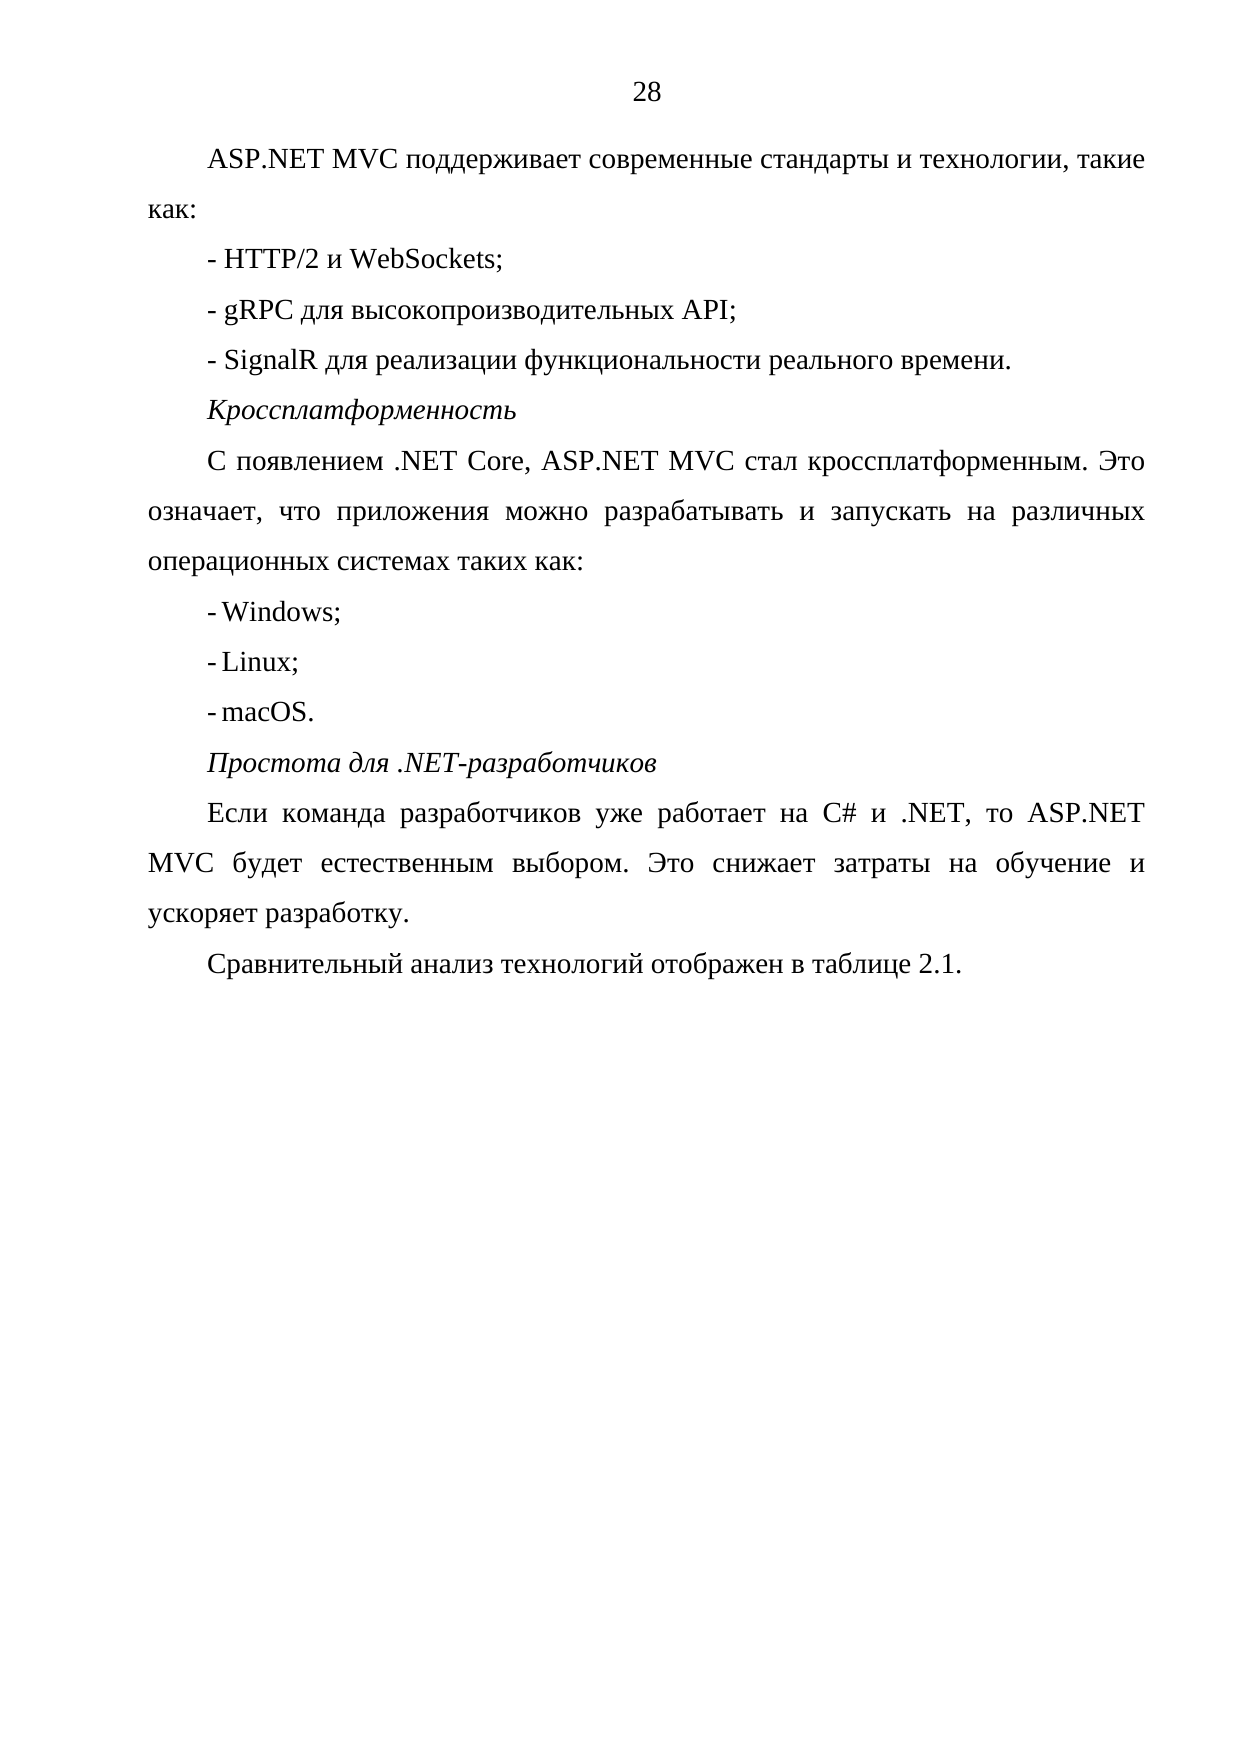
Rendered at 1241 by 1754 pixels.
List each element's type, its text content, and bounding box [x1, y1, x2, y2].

text - HTTP/2 и WebSockets; [148, 242, 1146, 275]
text Если команда разработчиков уже работает на C# и .NET, то ASP.NET MVC будет естественным выбором. Это снижает затраты на обучение и ускоряет разработку. [148, 795, 1146, 929]
text - Windows; [148, 594, 1146, 627]
text - gRPC для высокопроизводительных API; [148, 292, 1146, 325]
text - Linux; [148, 644, 1146, 678]
text Кроссплатформенность [148, 392, 1146, 426]
text - macOS. [148, 694, 1146, 728]
text С появлением .NET Core, ASP.NET MVC стал кроссплатформенным. Это означает, что приложения можно разрабатывать и запускать на различных операционных системах таких как: [148, 443, 1146, 577]
text Сравнительный анализ технологий отображен в таблице 2.1. [148, 946, 1146, 979]
text Простота для .NET-разработчиков [148, 745, 1146, 778]
text ASP.NET MVC поддерживает современные стандарты и технологии, такие как: [148, 141, 1146, 225]
text - SignalR для реализации функциональности реального времени. [148, 342, 1146, 376]
